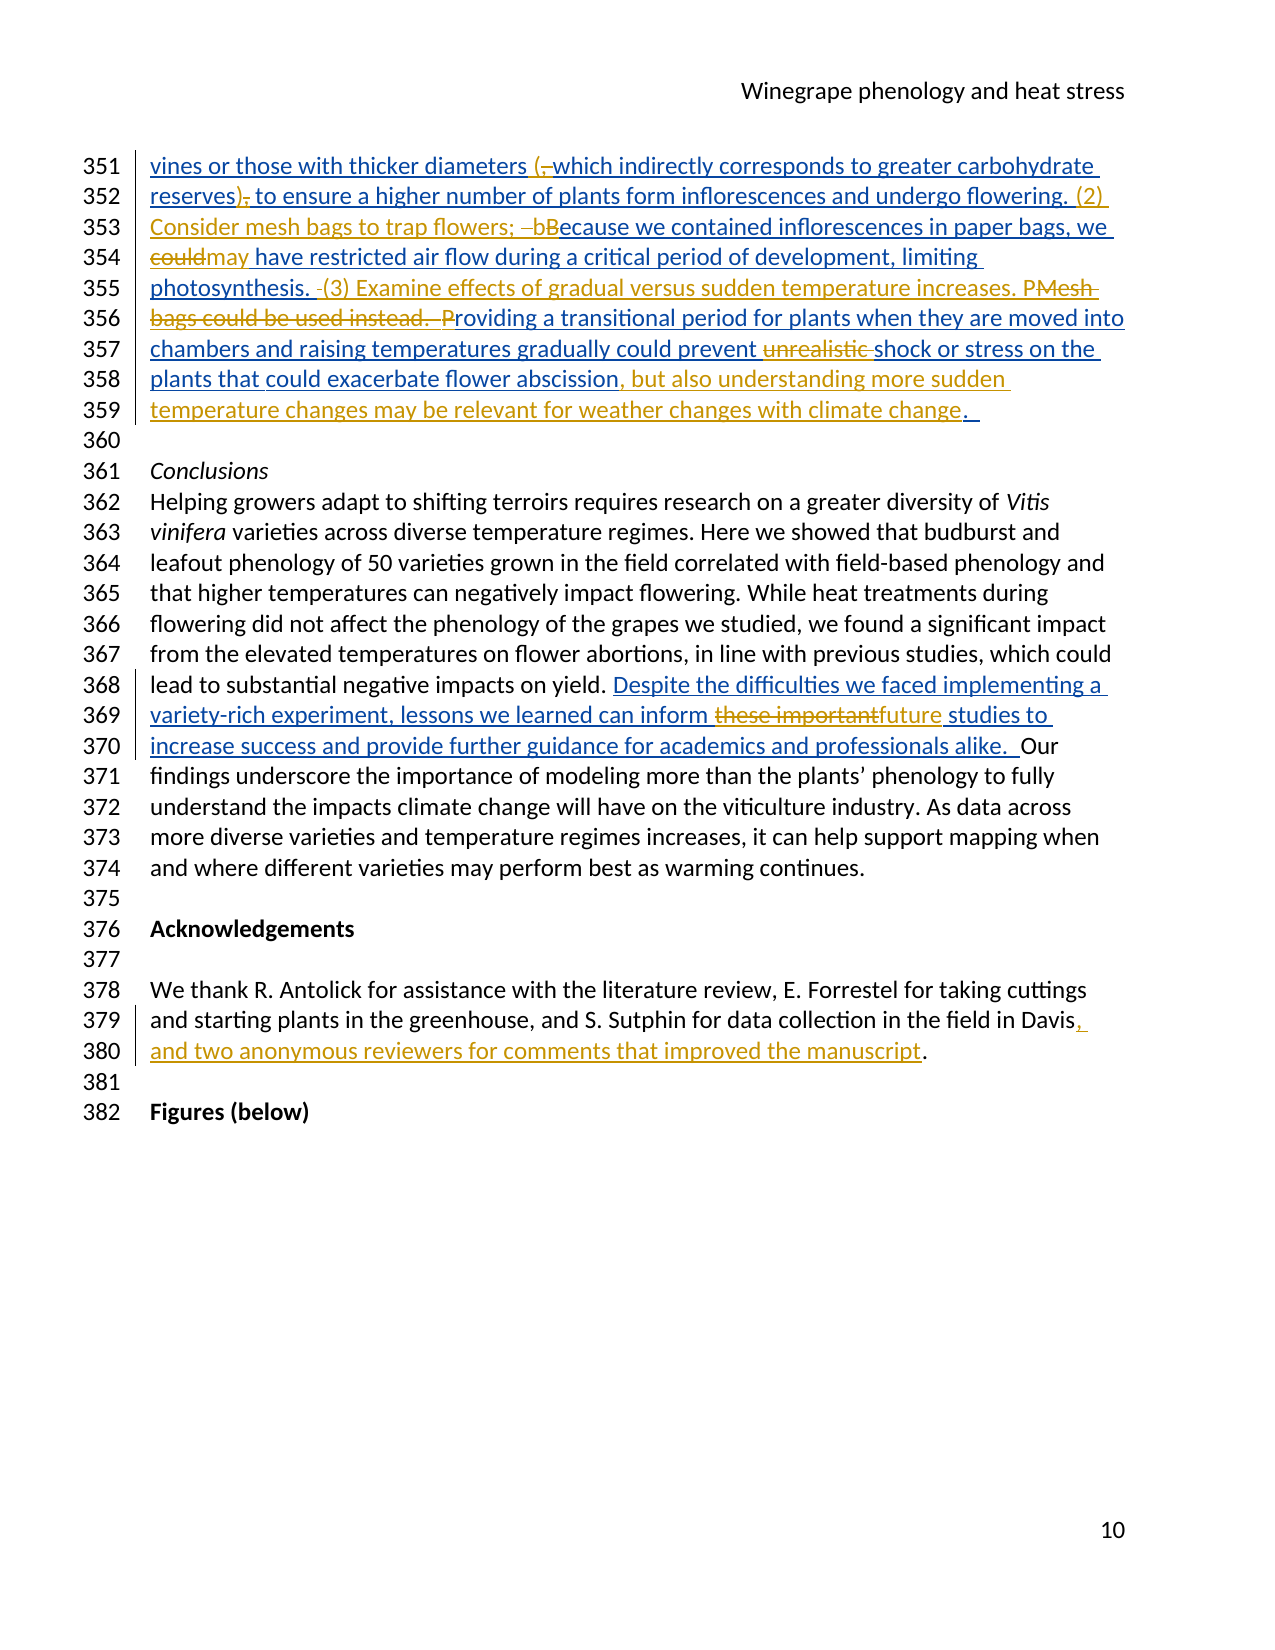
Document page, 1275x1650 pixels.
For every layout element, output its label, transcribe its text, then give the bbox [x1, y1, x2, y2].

text Figures (below) [150, 1096, 1125, 1127]
text Conclusions [150, 455, 1125, 486]
text Acknowledgements [150, 913, 1125, 943]
text Helping growers adapt to shifting terroirs requires research on a greater diversity of Vitis vinifera varieties across diverse temperature regimes. Here we showed that budburst and leafout phenology of 50 varieties grown in the field correlated with field-based phenology and that higher temperatures can negatively impact flowering. While heat treatments during flowering did not affect the phenology of the grapes we studied, we found a significant impact from the elevated temperatures on flower abortions, in line with previous studies, which could lead to substantial negative impacts on yield. Our findings underscore the importance of modeling more than the plants’ phenology to fully understand the impacts climate change will have on the viticulture industry. As data across more diverse varieties and temperature regimes increases, it can help support mapping when and where different varieties may perform best as warming continues. [150, 486, 1125, 882]
text We thank R. Antolick for assistance with the literature review, E. Forrestel for taking cuttings and starting plants in the greenhouse, and S. Sutphin for data collection in the field in Davis. [150, 974, 1125, 1066]
